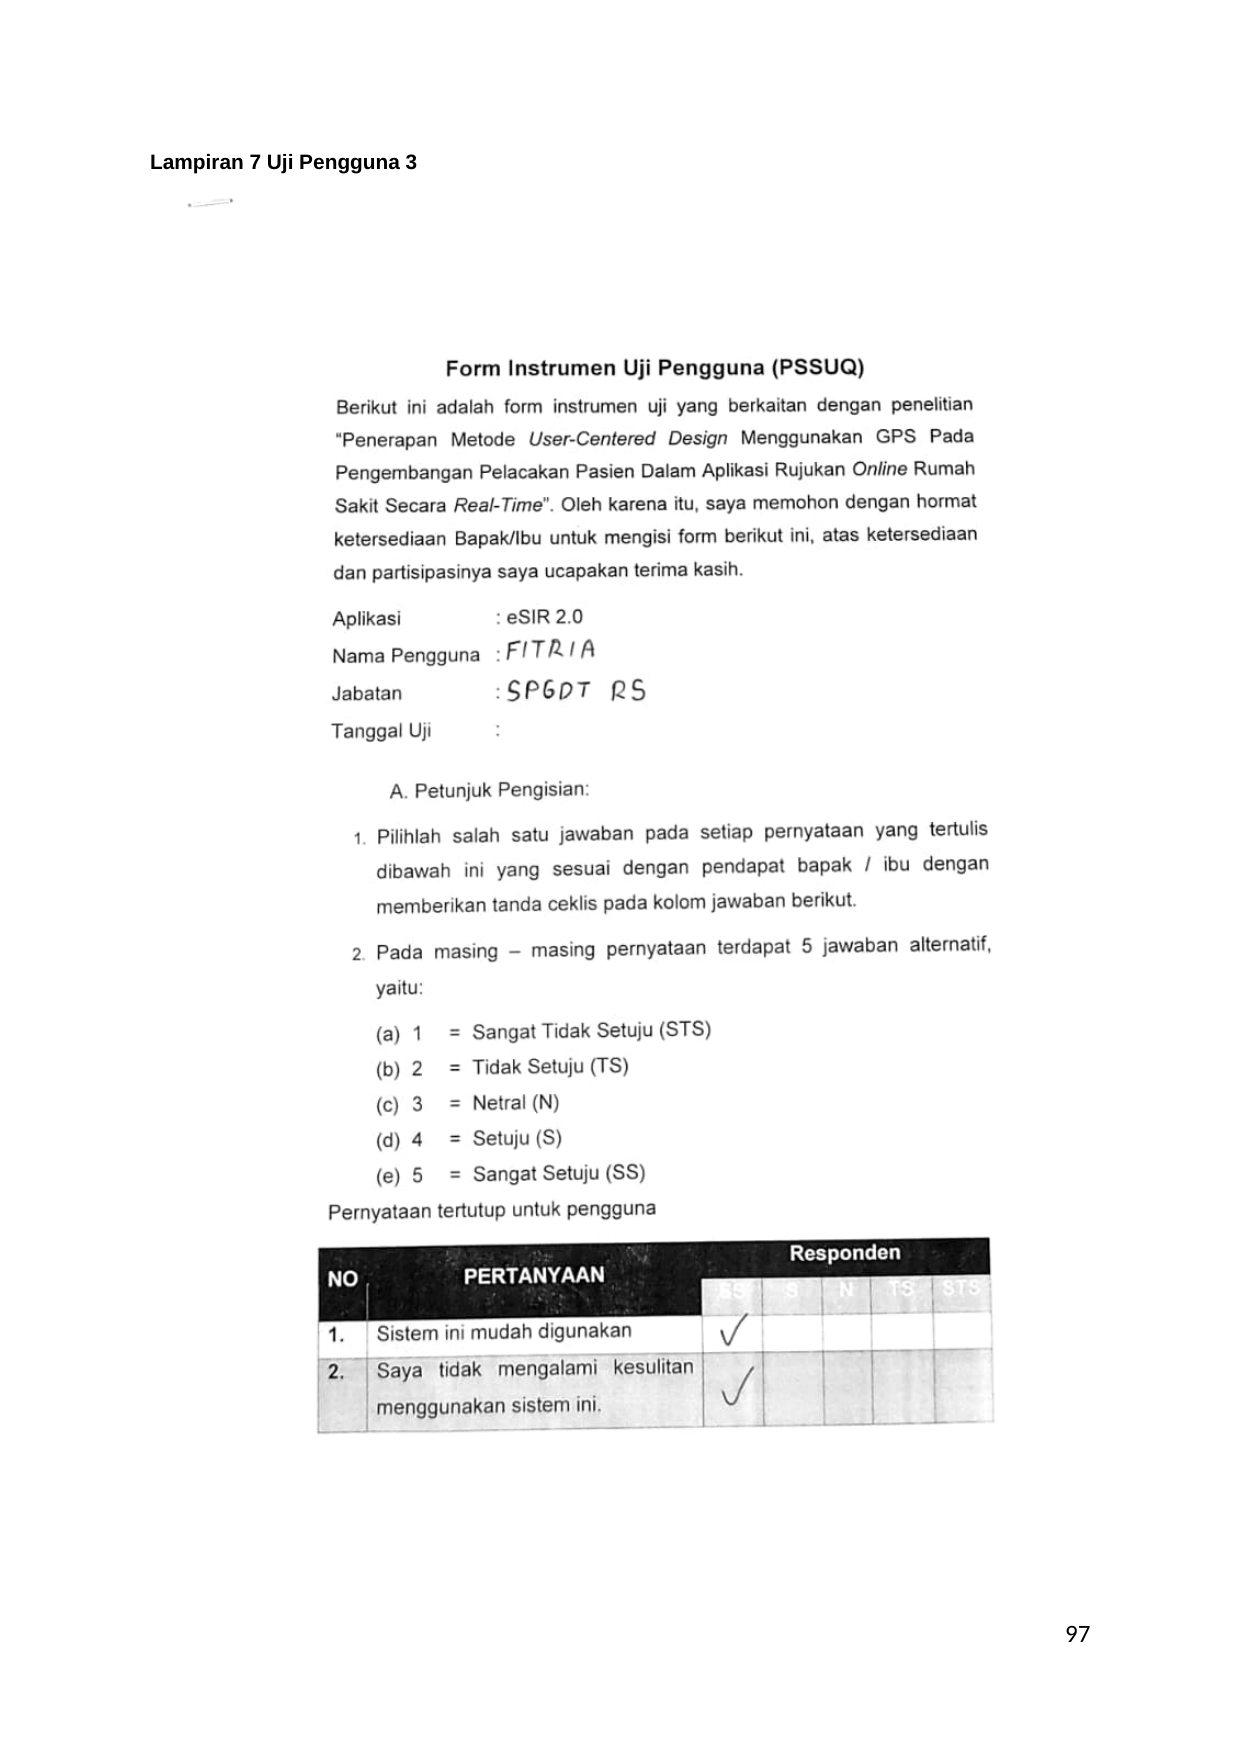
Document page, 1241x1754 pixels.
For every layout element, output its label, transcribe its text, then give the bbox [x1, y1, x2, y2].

subtitle Lampiran 7 Uji Pengguna 3 [150, 150, 1090, 174]
picture [150, 181, 1090, 1586]
